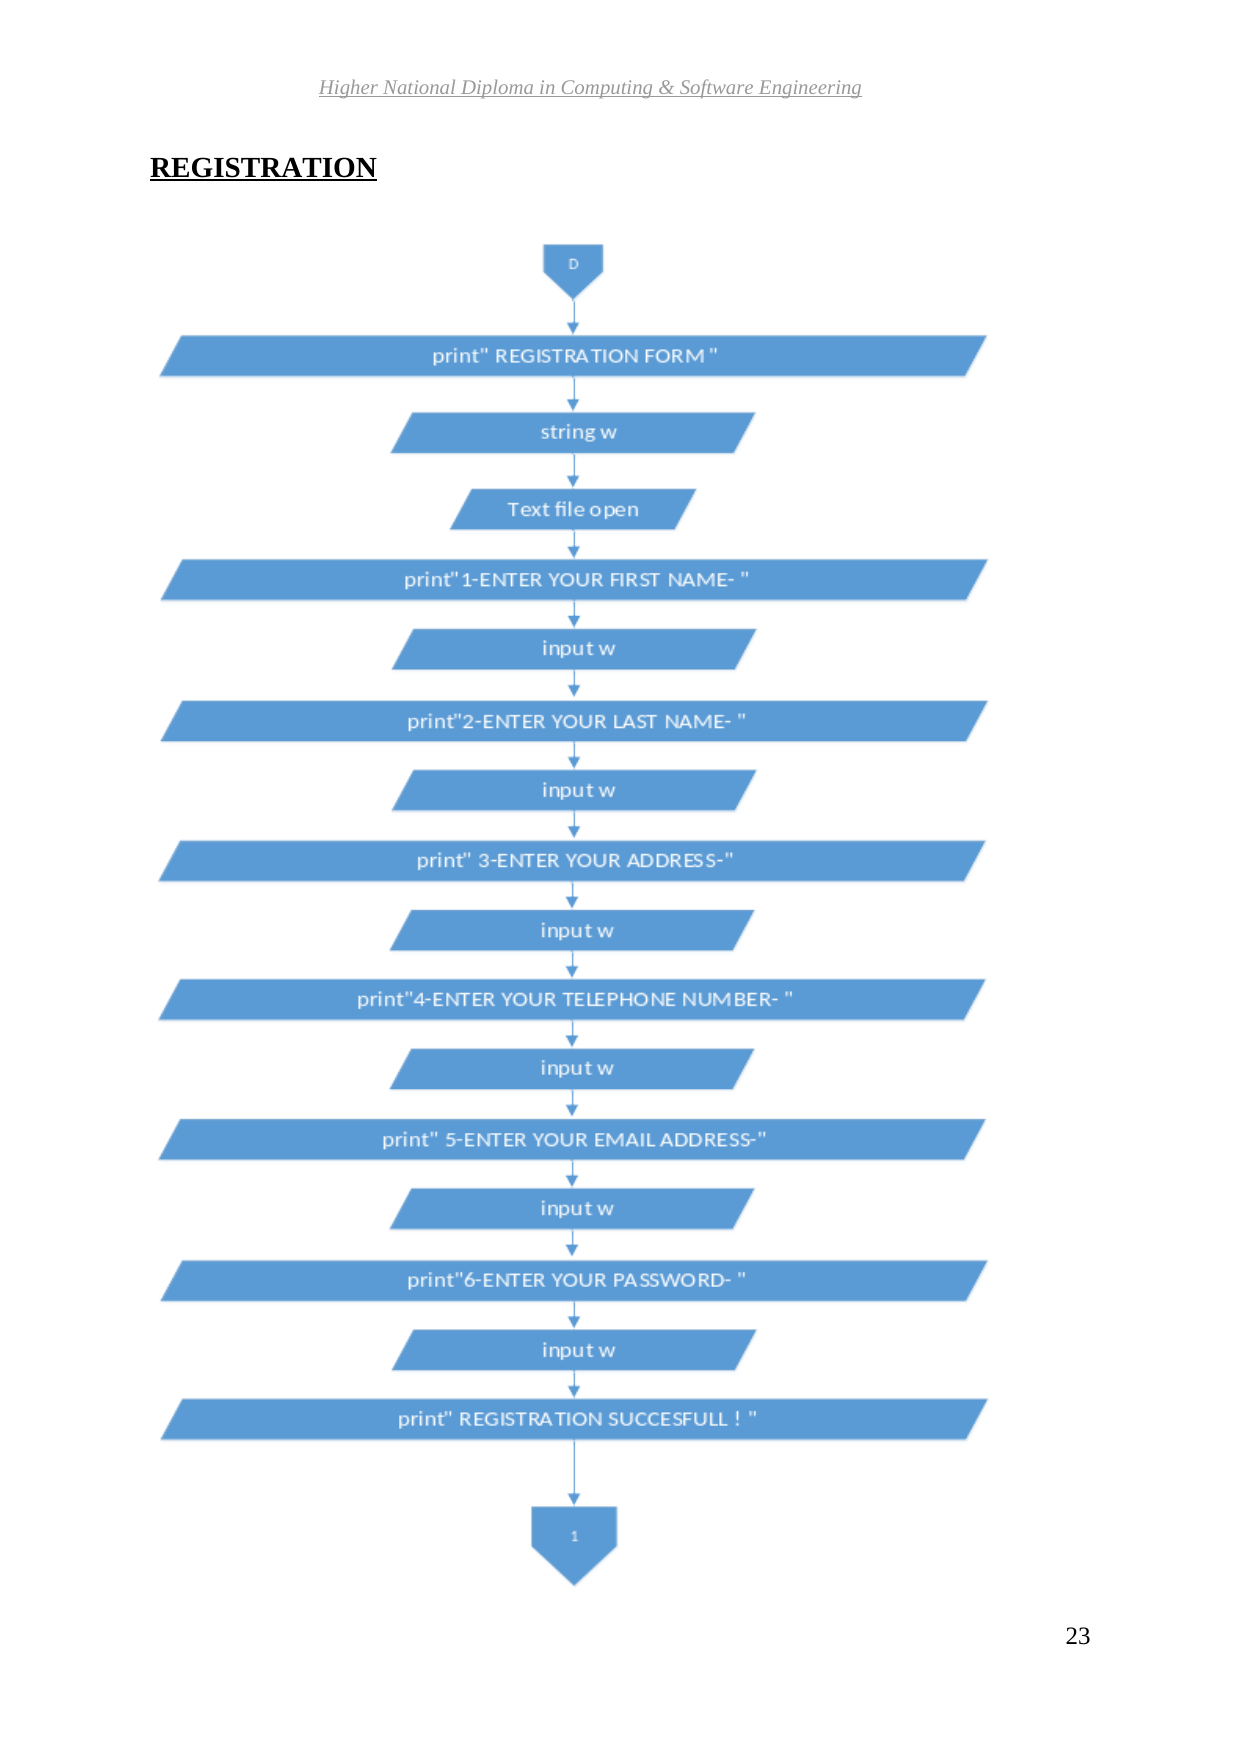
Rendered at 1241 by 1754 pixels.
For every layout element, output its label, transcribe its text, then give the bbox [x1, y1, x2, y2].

subtitle REGISTRATION [150, 150, 1090, 183]
